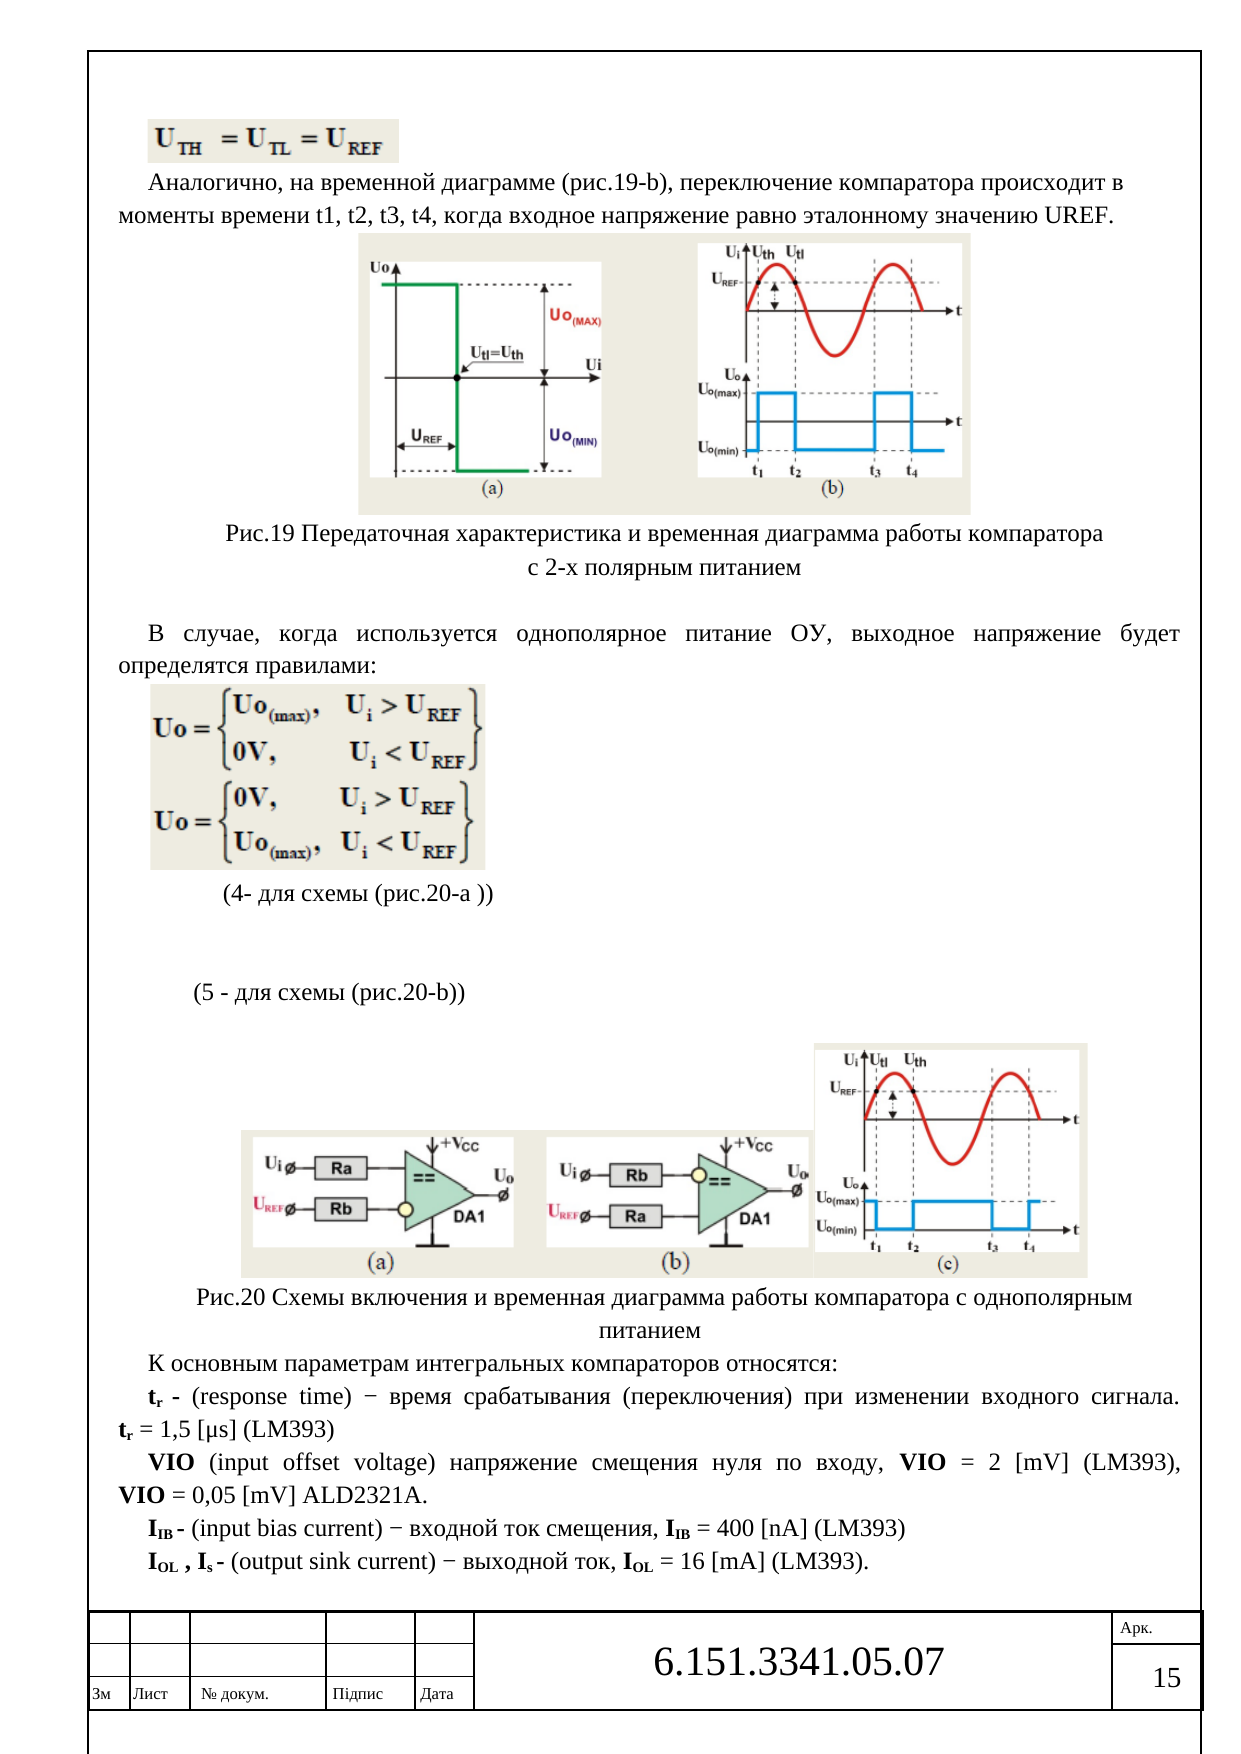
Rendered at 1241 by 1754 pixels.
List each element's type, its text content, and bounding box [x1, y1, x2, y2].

text К основным параметрам интегральных компараторов относятся: [118, 1348, 1181, 1377]
picture [241, 1043, 1088, 1278]
text Рис.20 Схемы включения и временная диаграмма работы компаратора с однополярным питанием [118, 1282, 1181, 1344]
text Аналогично, на временной диаграмме (рис.19-b), переключение компаратора происходит в моменты времени t1, t2, t3, t4, когда входное напряжение равно эталонному значению UREF. [118, 167, 1181, 229]
text (4- для схемы (рис.20-a )) [148, 878, 1181, 907]
text (5 - для схемы (рис.20-b)) [118, 977, 1181, 1006]
picture [147, 119, 399, 163]
text IOL , Is - (output sink current) − выходной ток, IOL = 16 [mA] (LM393). [118, 1546, 1181, 1575]
text tr - (response time) − время срабатывания (переключения) при изменении входного сигнала. tr = 1,5 [μs] (LM393) [118, 1381, 1181, 1443]
text с 2-х полярным питанием [118, 552, 1181, 580]
text В случае, когда используется однополярное питание ОУ, выходное напряжение будет определятся правилами: [118, 618, 1181, 679]
picture [358, 233, 971, 515]
text VIO (input offset voltage) напряжение смещения нуля по входу, VIO = 2 [mV] (LM393), VIO = 0,05 [mV] ALD2321A. [118, 1447, 1181, 1509]
picture [150, 684, 486, 870]
text IIB - (input bias current) − входной ток смещения, IIB = 400 [nA] (LM393) [118, 1513, 1181, 1542]
text Рис.19 Передаточная характеристика и временная диаграмма работы компаратора [118, 518, 1181, 547]
